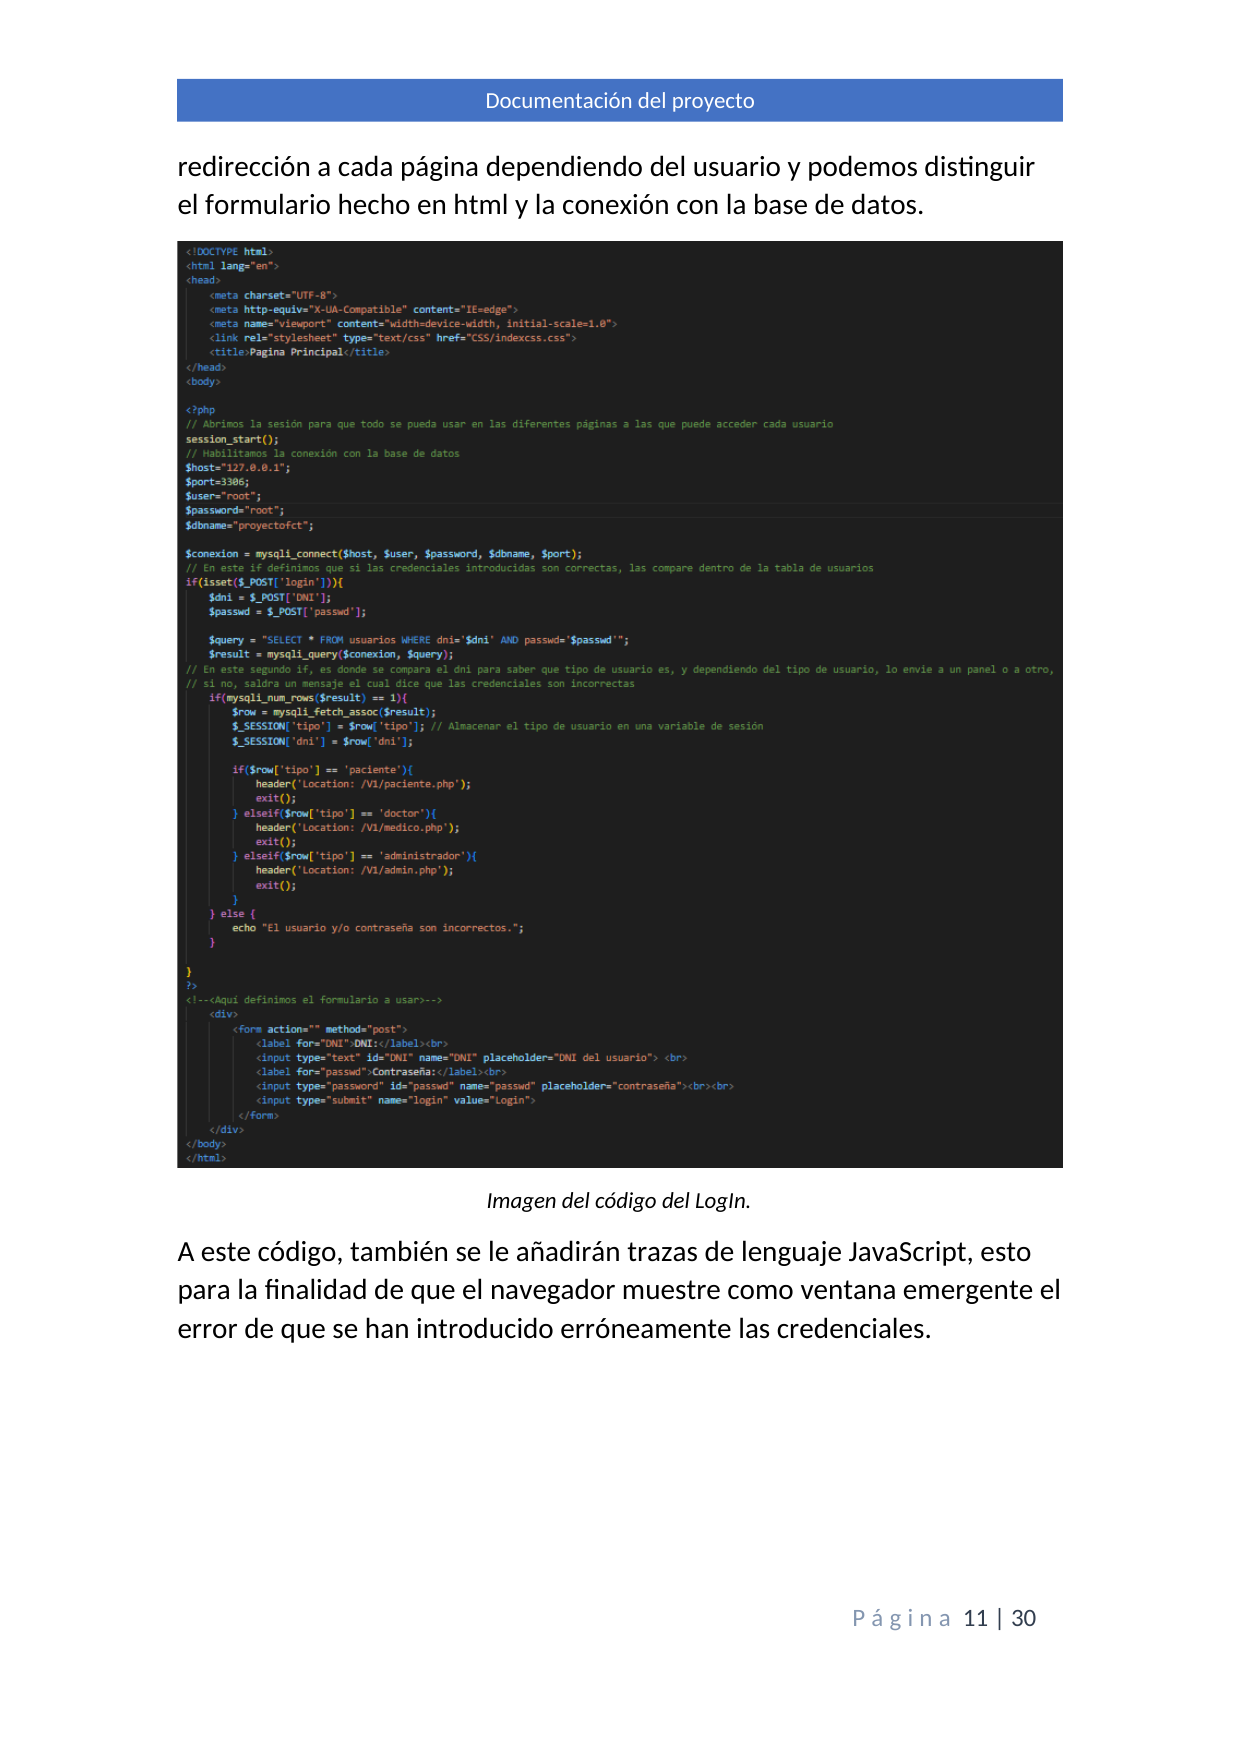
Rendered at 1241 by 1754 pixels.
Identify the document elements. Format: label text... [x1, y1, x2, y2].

picture [177, 241, 1063, 1168]
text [177, 148, 1063, 222]
text A este código, también se le añadirán trazas de lenguaje JavaScript, esto para la finalidad de que el navegador muestre como ventana emergente el error de que se han introducido erróneamente las credenciales. [177, 1233, 1063, 1346]
text Imagen del código del LogIn. [177, 1186, 1063, 1214]
